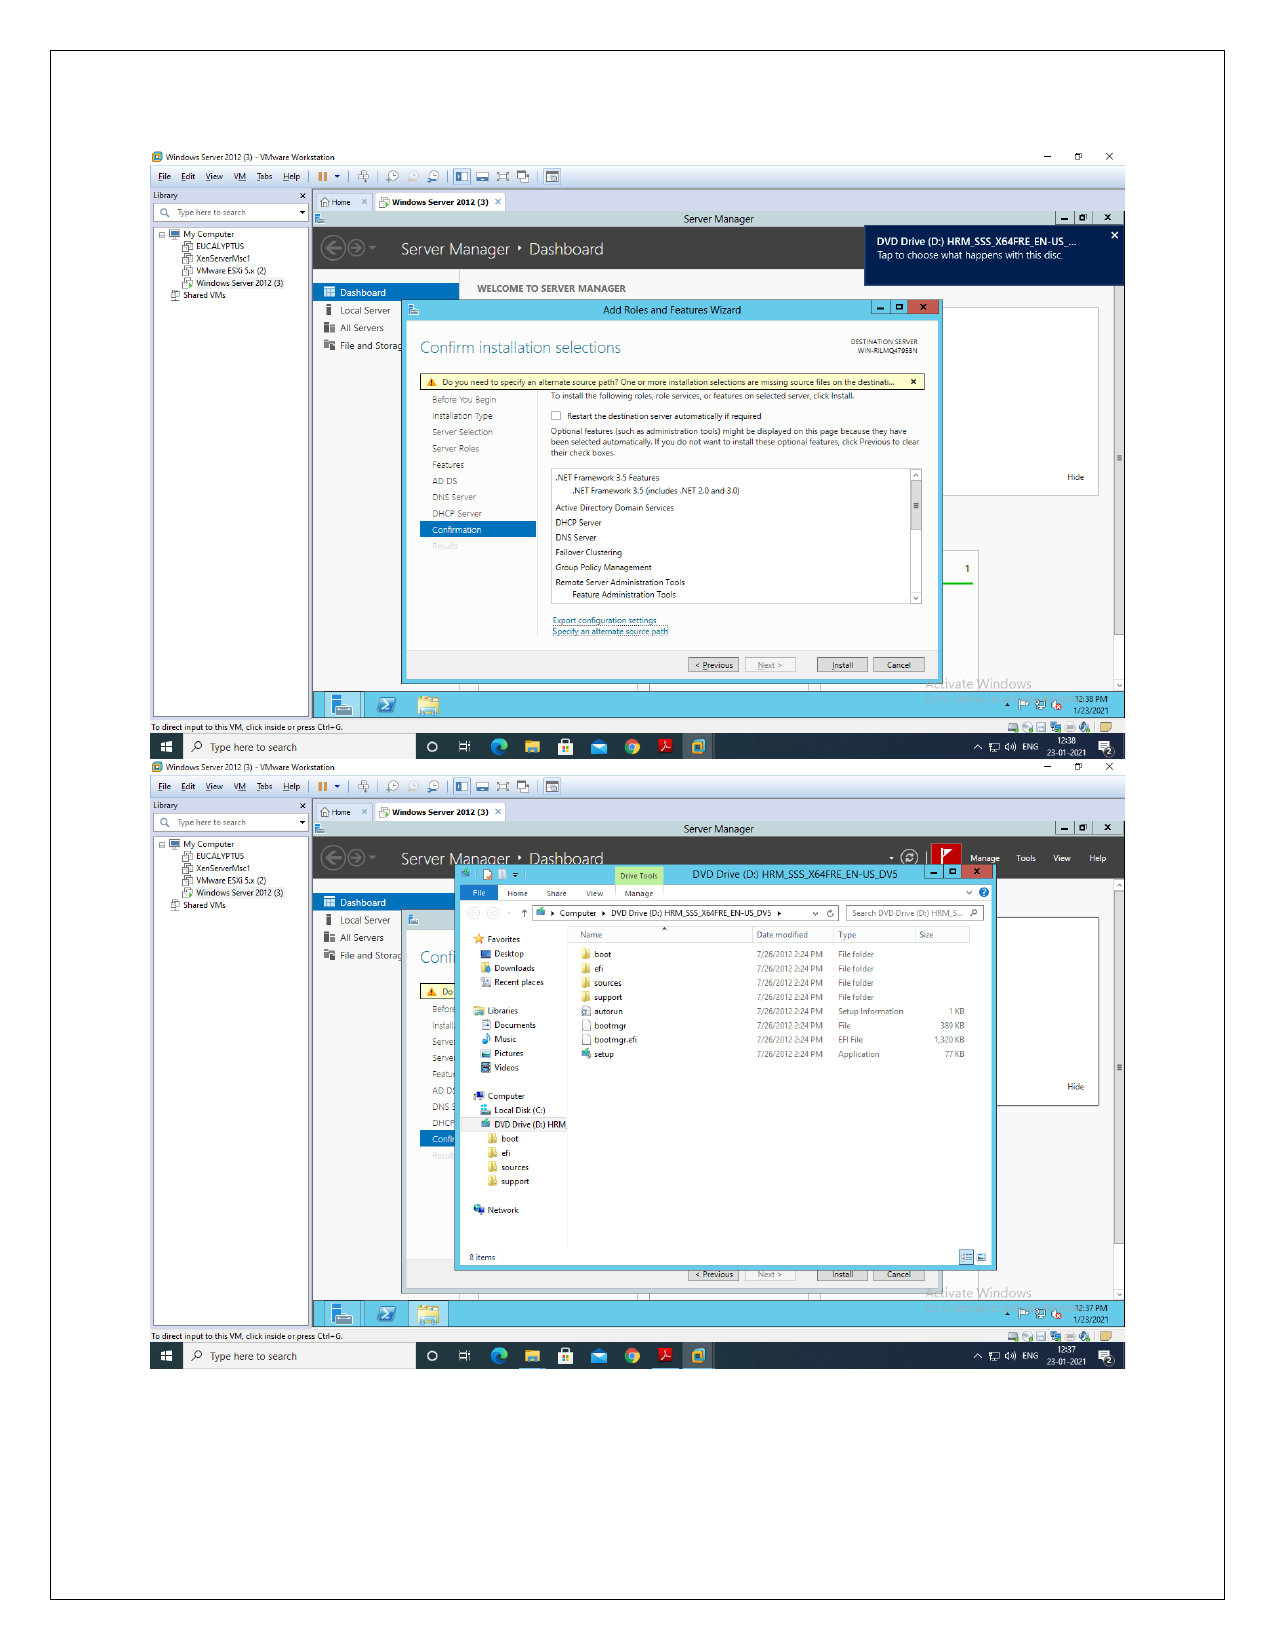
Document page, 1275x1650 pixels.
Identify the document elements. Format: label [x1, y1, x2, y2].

picture [150, 150, 1125, 1369]
